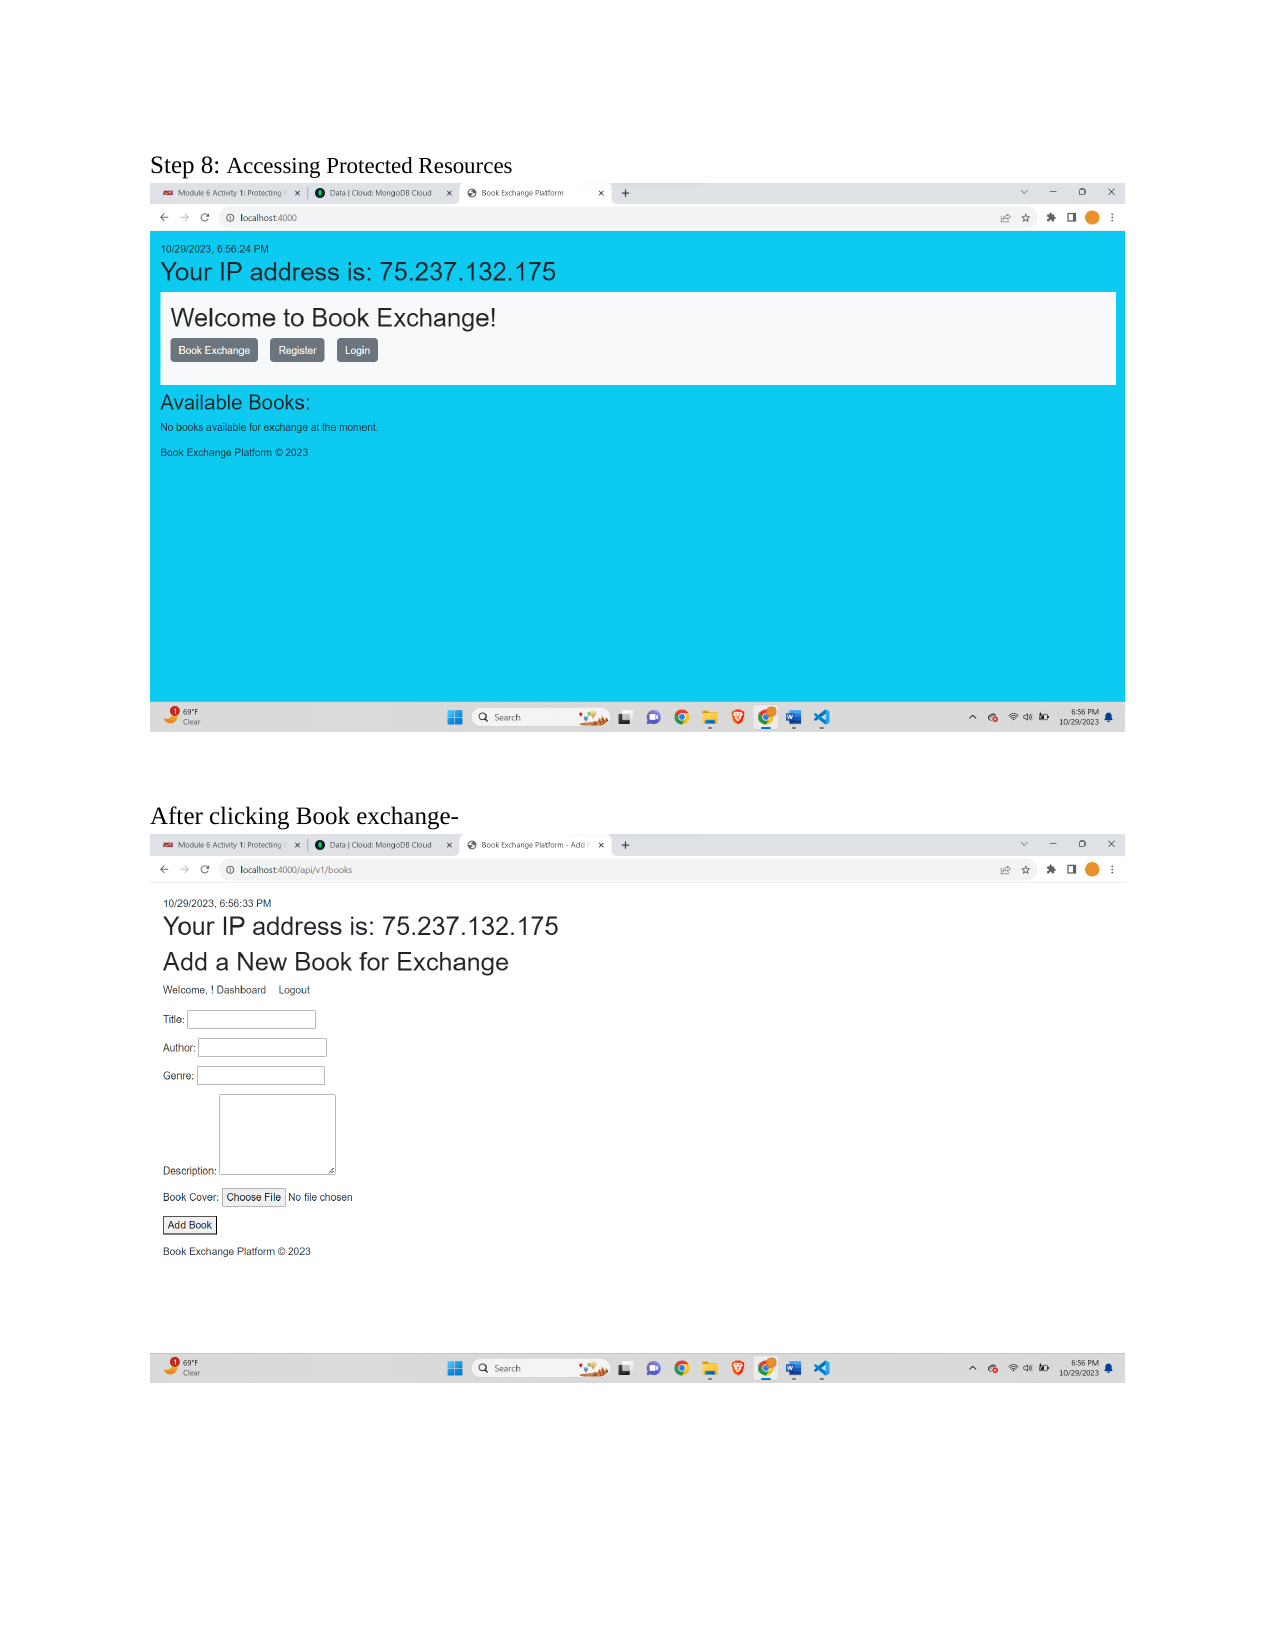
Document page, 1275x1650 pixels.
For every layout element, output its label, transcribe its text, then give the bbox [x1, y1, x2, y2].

picture [150, 183, 1125, 732]
text Step 8: Accessing Protected Resources [150, 150, 1125, 179]
picture [150, 834, 1125, 1383]
text After clicking Book exchange- [150, 801, 1125, 830]
